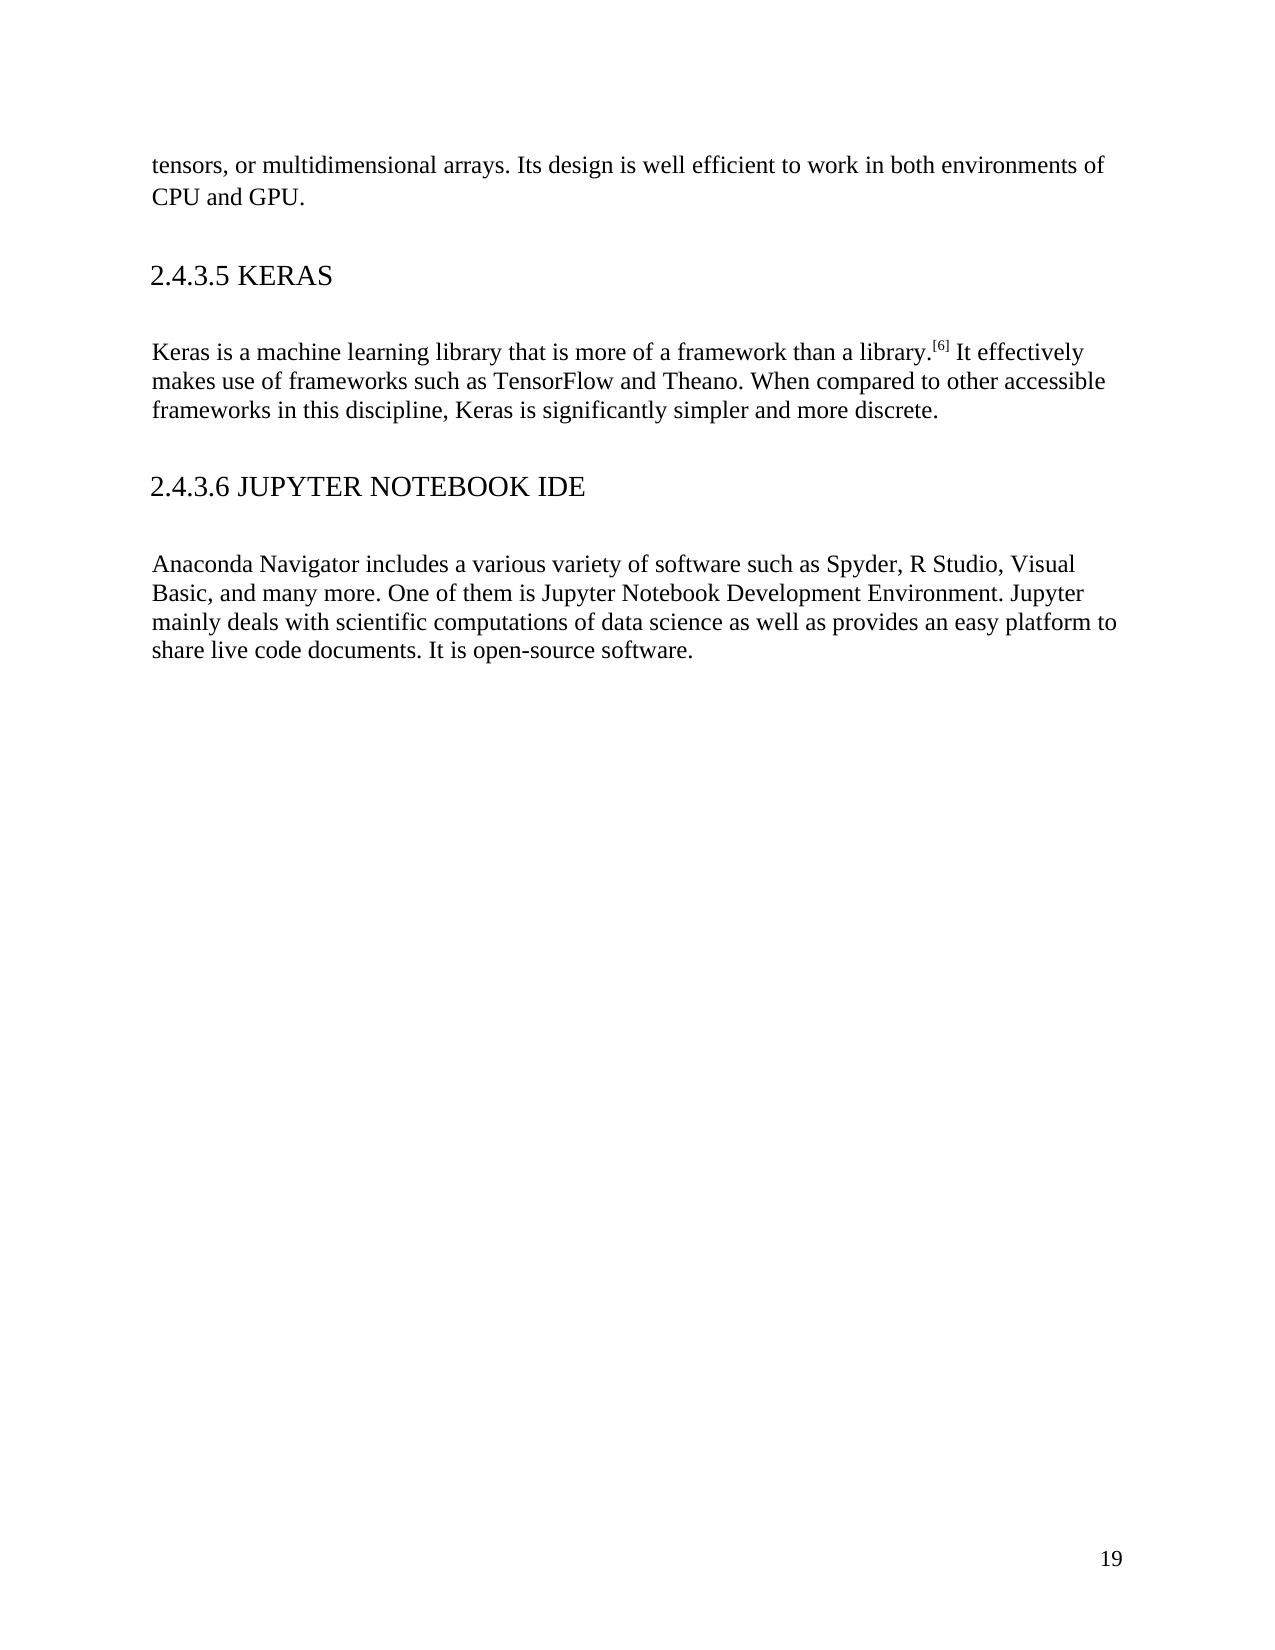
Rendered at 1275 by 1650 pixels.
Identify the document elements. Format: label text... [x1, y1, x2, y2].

text tensors, or multidimensional arrays. Its design is well efficient to work in both environments of CPU and GPU. [152, 150, 1122, 211]
subtitle JUPYTER NOTEBOOK IDE [150, 469, 1233, 503]
text Keras is a machine learning library that is more of a framework than a library.[6] It effectively makes use of frameworks such as TensorFlow and Theano. When compared to other accessible frameworks in this discipline, Keras is significantly simpler and more discrete. [152, 337, 1122, 423]
subtitle KERAS [150, 258, 1233, 291]
text Anaconda Navigator includes a various variety of software such as Spyder, R Studio, Visual Basic, and many more. One of them is Jupyter Notebook Development Environment. Jupyter mainly deals with scientific computations of data science as well as provides an easy platform to share live code documents. It is open-source software. [152, 549, 1119, 664]
